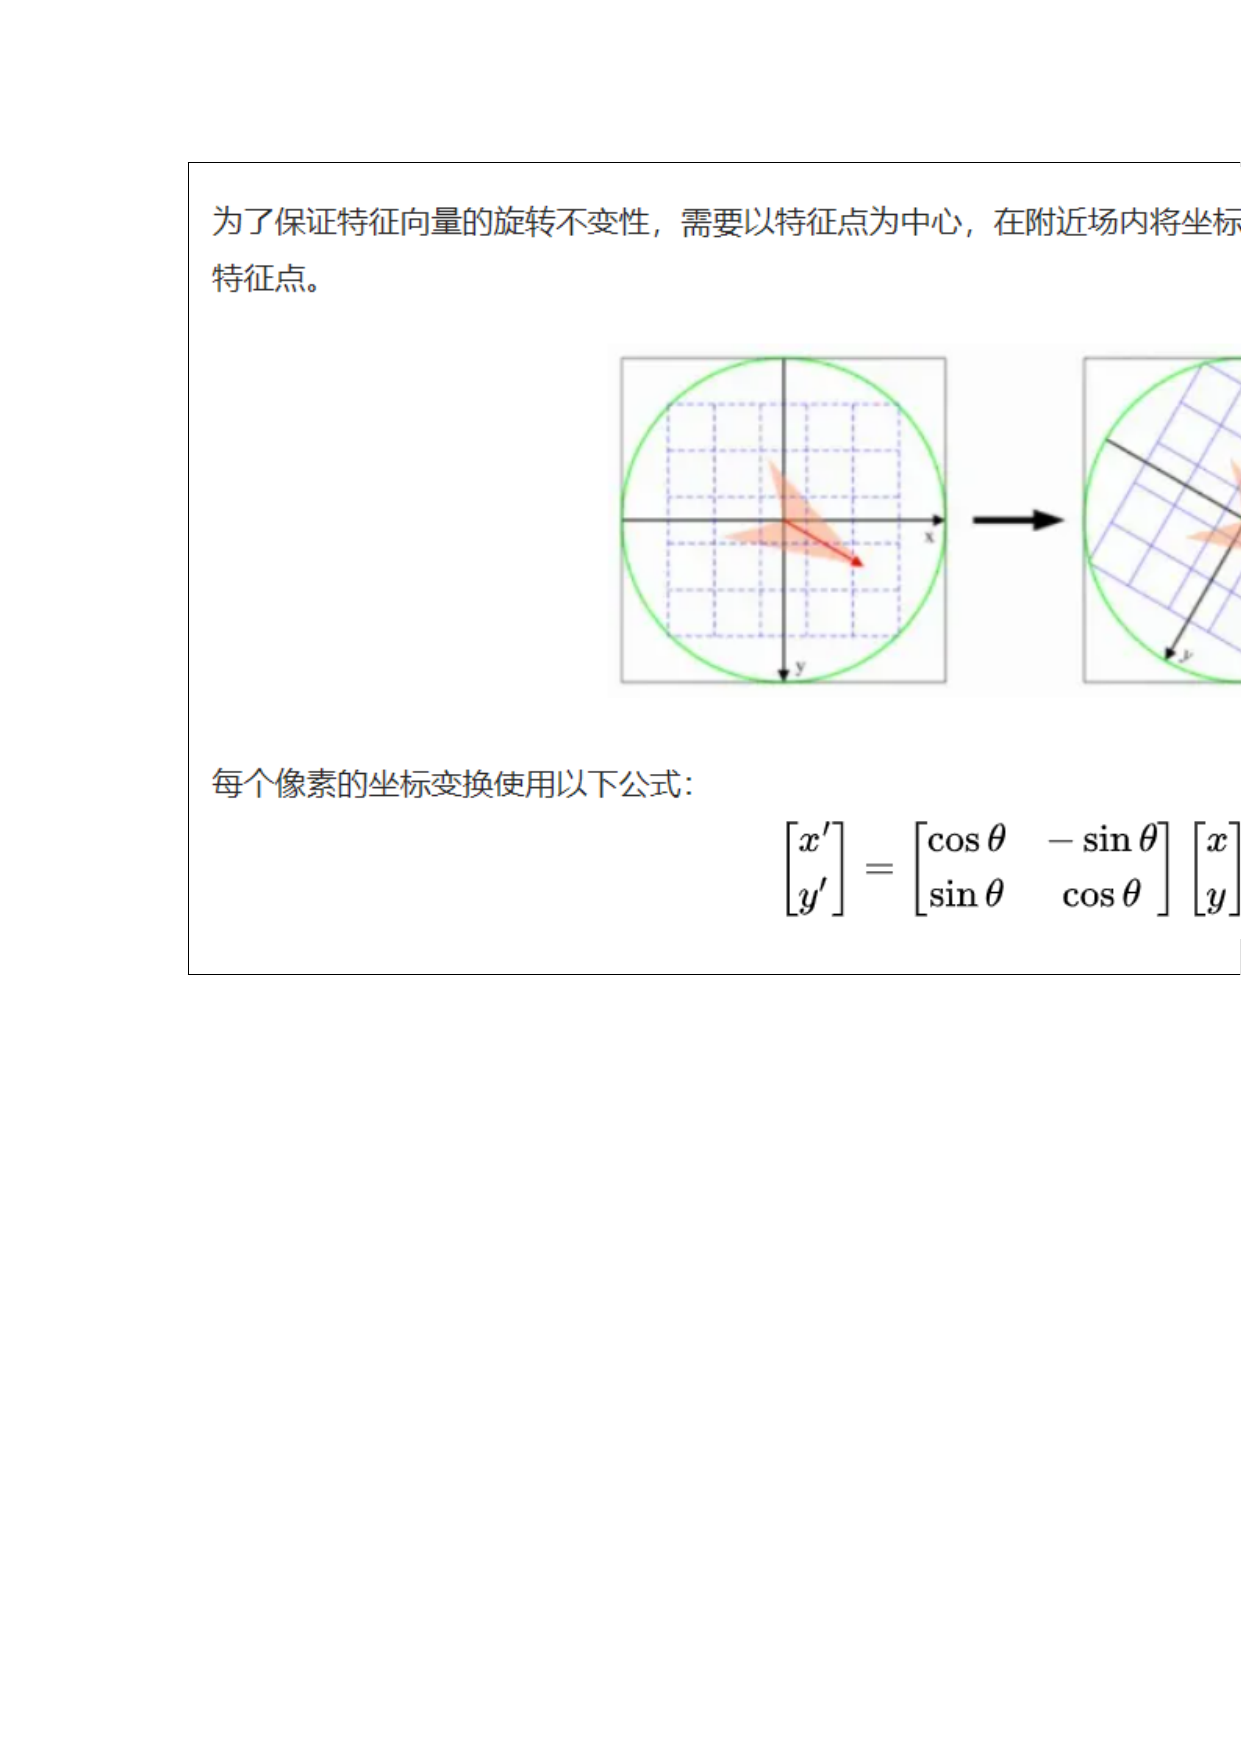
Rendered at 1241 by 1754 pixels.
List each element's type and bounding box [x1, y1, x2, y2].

picture [199, 167, 1241, 939]
table_header [189, 163, 1240, 974]
